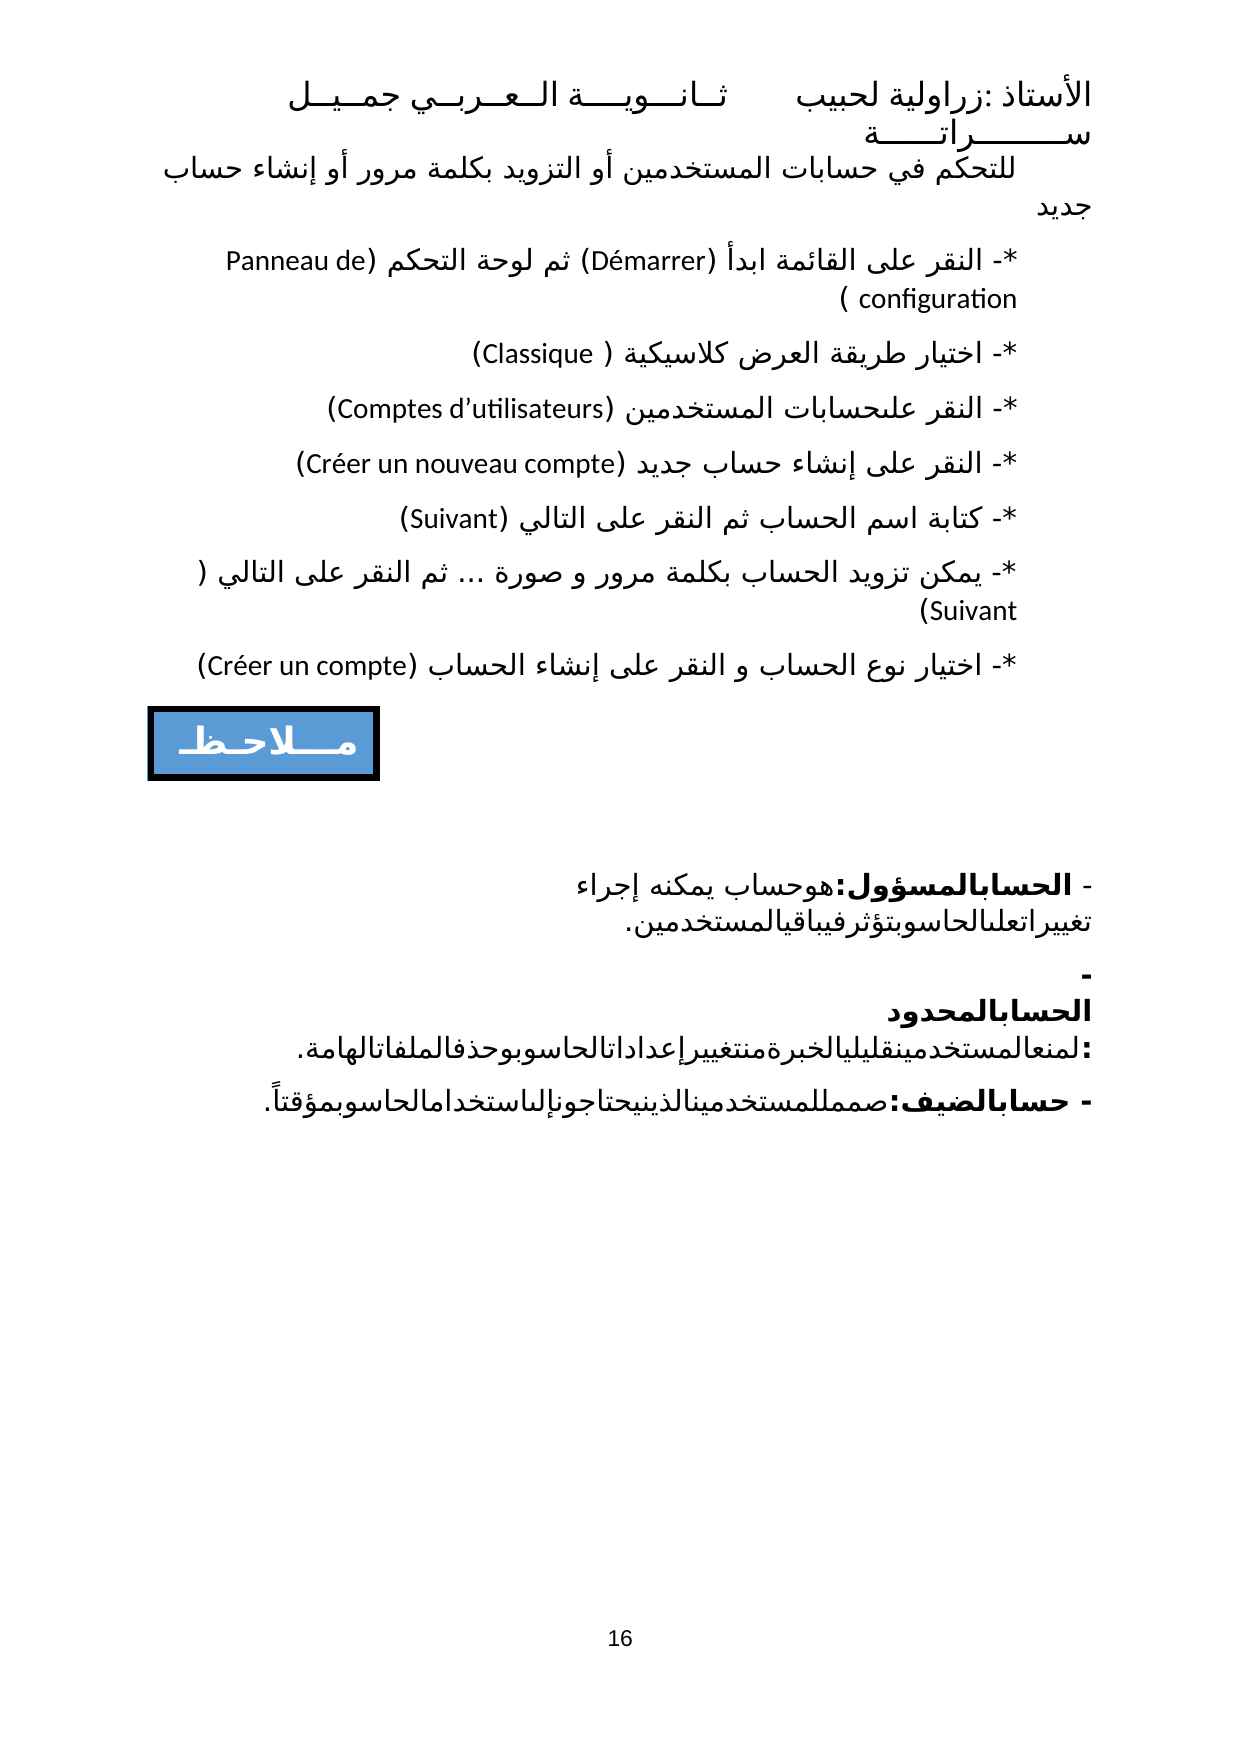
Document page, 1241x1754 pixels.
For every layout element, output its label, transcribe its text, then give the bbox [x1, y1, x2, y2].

text *- النقر على القائمة ابدأ (Démarrer) ثم لوحة التحكم (Panneau de configuration ) [148, 242, 1018, 316]
text *- النقر علىحسابات المستخدمين (Comptes d’utilisateurs) [148, 390, 1018, 426]
text *- يمكن تزويد الحساب بكلمة مرور و صورة ... ثم النقر على التالي (Suivant) [148, 556, 1018, 628]
text *- النقر على إنشاء حساب جديد (Créer un nouveau compte) [148, 445, 1018, 481]
text - الحسابالمحدود :لمنعالمستخدمينقليليالخبرةمنتغييرإعداداتالحاسوبوحذفالملفاتالهامة. [148, 958, 1093, 1065]
text - الحسابالمسؤول:هوحساب يمكنه إجراء تغييراتعلىالحاسوبتؤثرفيباقيالمستخدمين. [148, 868, 1093, 938]
text *- كتابة اسم الحساب ثم النقر على التالي (Suivant) [148, 501, 1018, 536]
text - حسابالضيف:صممللمستخدمينالذينيحتاجونإلىاستخدامالحاسوبمؤقتاً. [148, 1084, 1093, 1118]
text *- اختيار نوع الحساب و النقر على إنشاء الحساب (Créer un compte) [148, 647, 1018, 683]
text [148, 335, 1018, 371]
text للتحكم في حسابات المستخدمين أو التزويد بكلمة مرور أو إنشاء حساب جديد [148, 152, 1093, 222]
